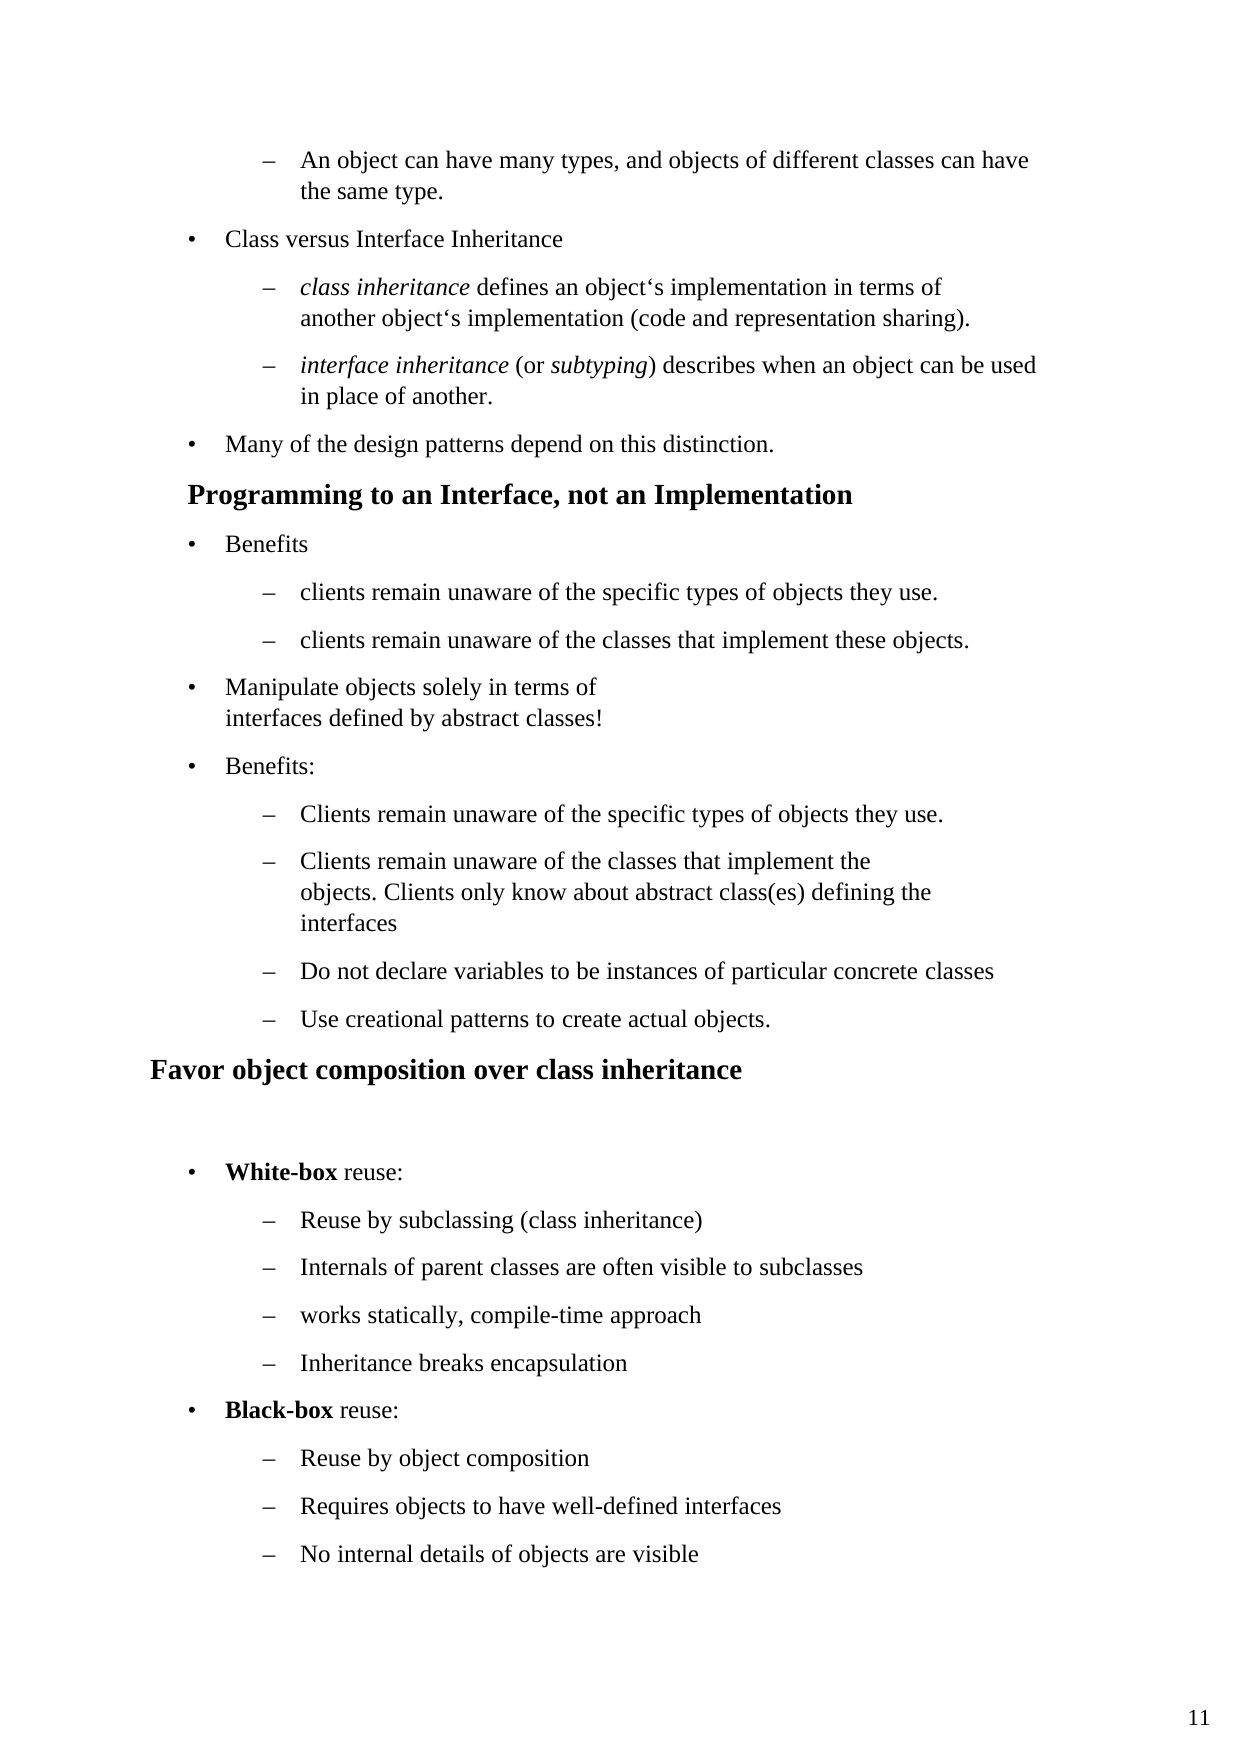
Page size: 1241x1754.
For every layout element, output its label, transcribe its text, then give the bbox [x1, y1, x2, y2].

list Black-box reuse: [187, 1396, 1226, 1424]
subtitle Favor object composition over class inheritance [150, 1052, 1226, 1086]
list interface inheritance (or subtyping) describes when an object can be used in place of another. [263, 350, 1061, 410]
list Class versus Interface Inheritance [187, 224, 1226, 252]
list Reuse by subclassing (class inheritance) [263, 1205, 1226, 1234]
list class inheritance defines an object‘s implementation in terms of another object‘s implementation (code and representation sharing). [263, 272, 1021, 332]
list works statically, compile-time approach [263, 1301, 1226, 1329]
list Clients remain unaware of the classes that implement the objects. Clients only know about abstract class(es) defining the interfaces [263, 846, 951, 937]
list Clients remain unaware of the specific types of objects they use. [263, 799, 1226, 828]
list Benefits [187, 529, 1226, 558]
list White-box reuse: [187, 1157, 1226, 1186]
list Internals of parent classes are often visible to subclasses [263, 1252, 1226, 1281]
list clients remain unaware of the classes that implement these objects. [263, 625, 1226, 654]
list Benefits: [187, 751, 1226, 780]
list clients remain unaware of the specific types of objects they use. [263, 577, 1226, 606]
list Inheritance breaks encapsulation [263, 1348, 1226, 1377]
list Use creational patterns to create actual objects. [263, 1004, 1226, 1033]
list Manipulate objects solely in terms of interfaces defined by abstract classes! [187, 672, 697, 732]
list No internal details of objects are visible [263, 1539, 1226, 1568]
list Reuse by object composition [263, 1443, 1226, 1472]
list Requires objects to have well-defined interfaces [263, 1491, 1226, 1520]
list Many of the design patterns depend on this distinction. [187, 429, 1226, 458]
subtitle Programming to an Interface, not an Implementation [187, 477, 1226, 511]
list An object can have many types, and objects of different classes can have the same type. [263, 145, 1064, 205]
list Do not declare variables to be instances of particular concrete classes [263, 956, 1226, 985]
